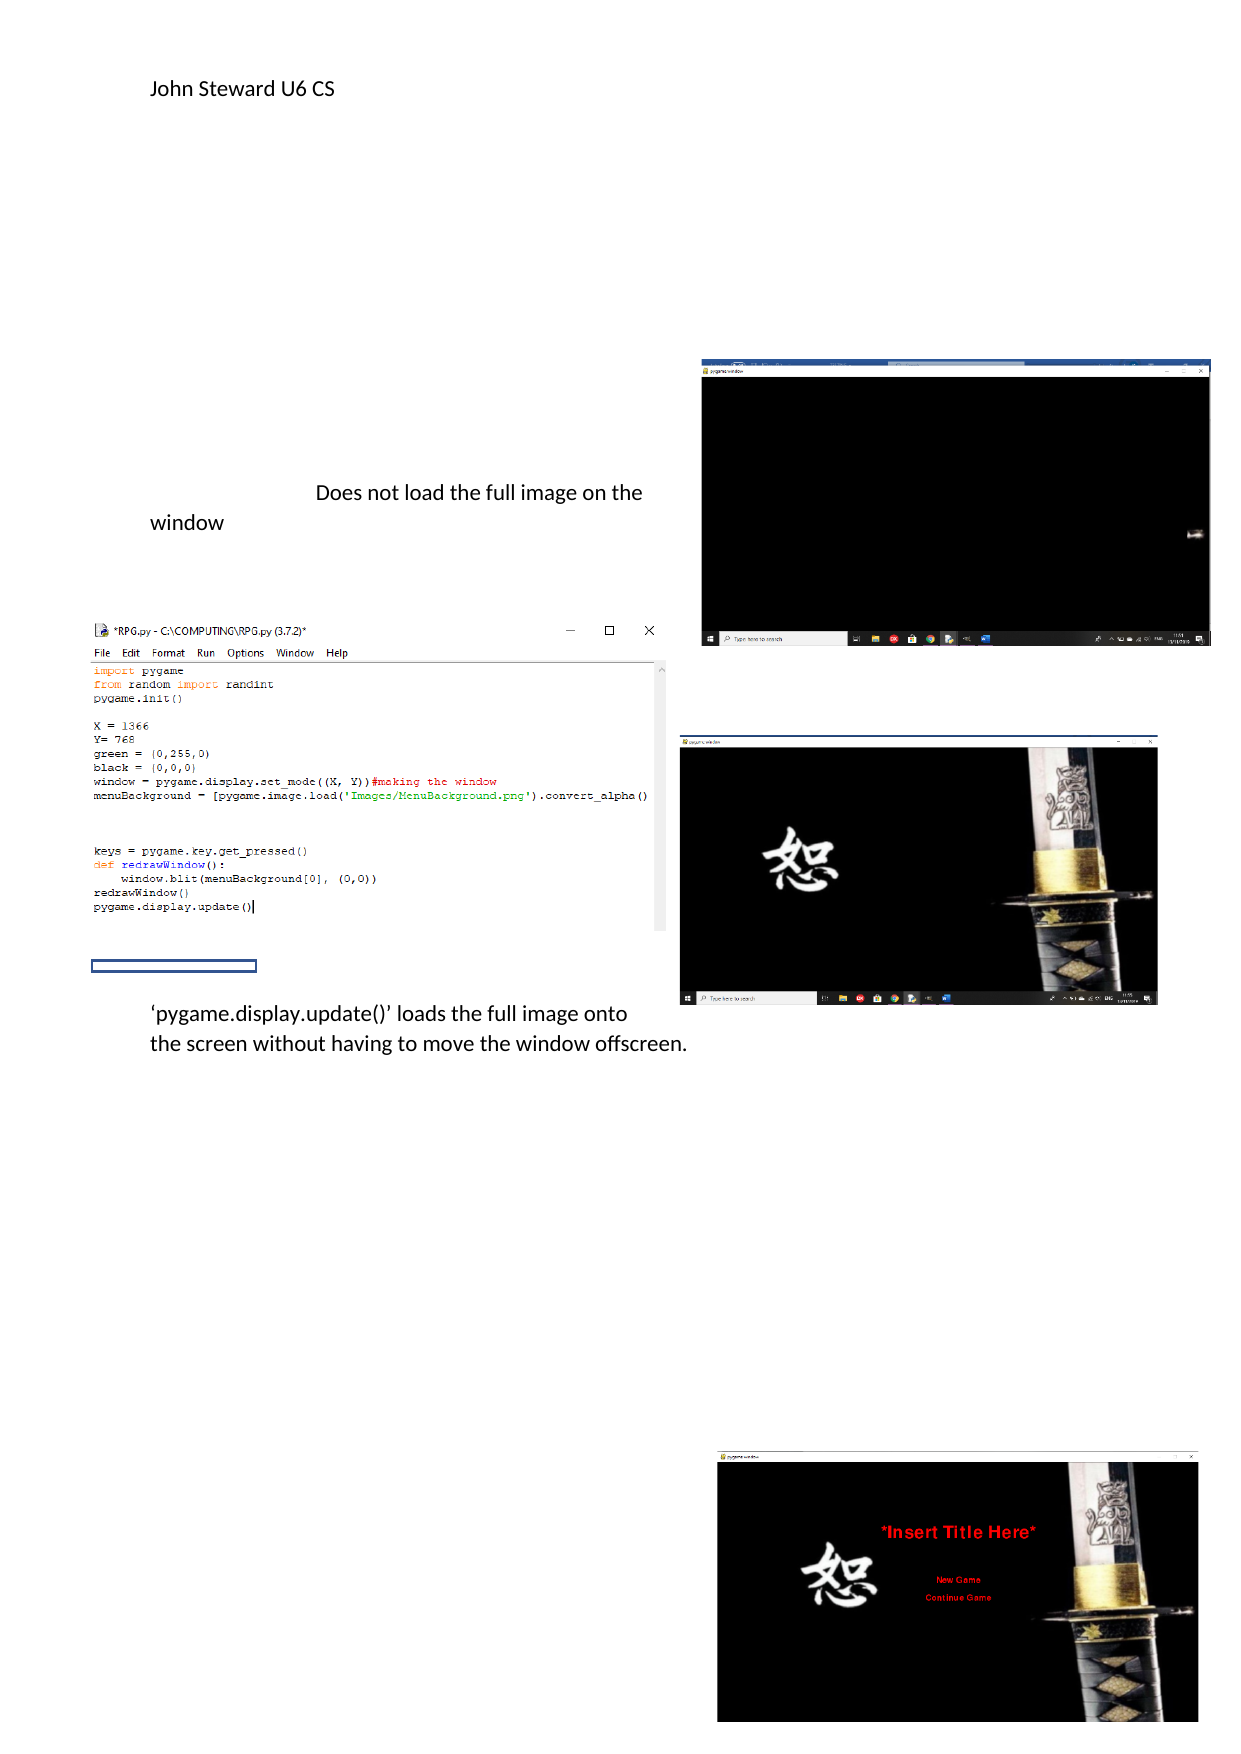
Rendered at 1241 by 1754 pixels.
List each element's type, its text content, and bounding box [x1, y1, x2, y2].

text ‘pygame.display.update()’ loads the full image onto the screen without having to move the window offscreen. [150, 999, 1090, 1057]
text Does not load the full image on the window [150, 478, 701, 536]
picture [90, 621, 666, 931]
picture [717, 1451, 1199, 1722]
picture [701, 359, 1211, 646]
picture [679, 735, 1158, 1005]
